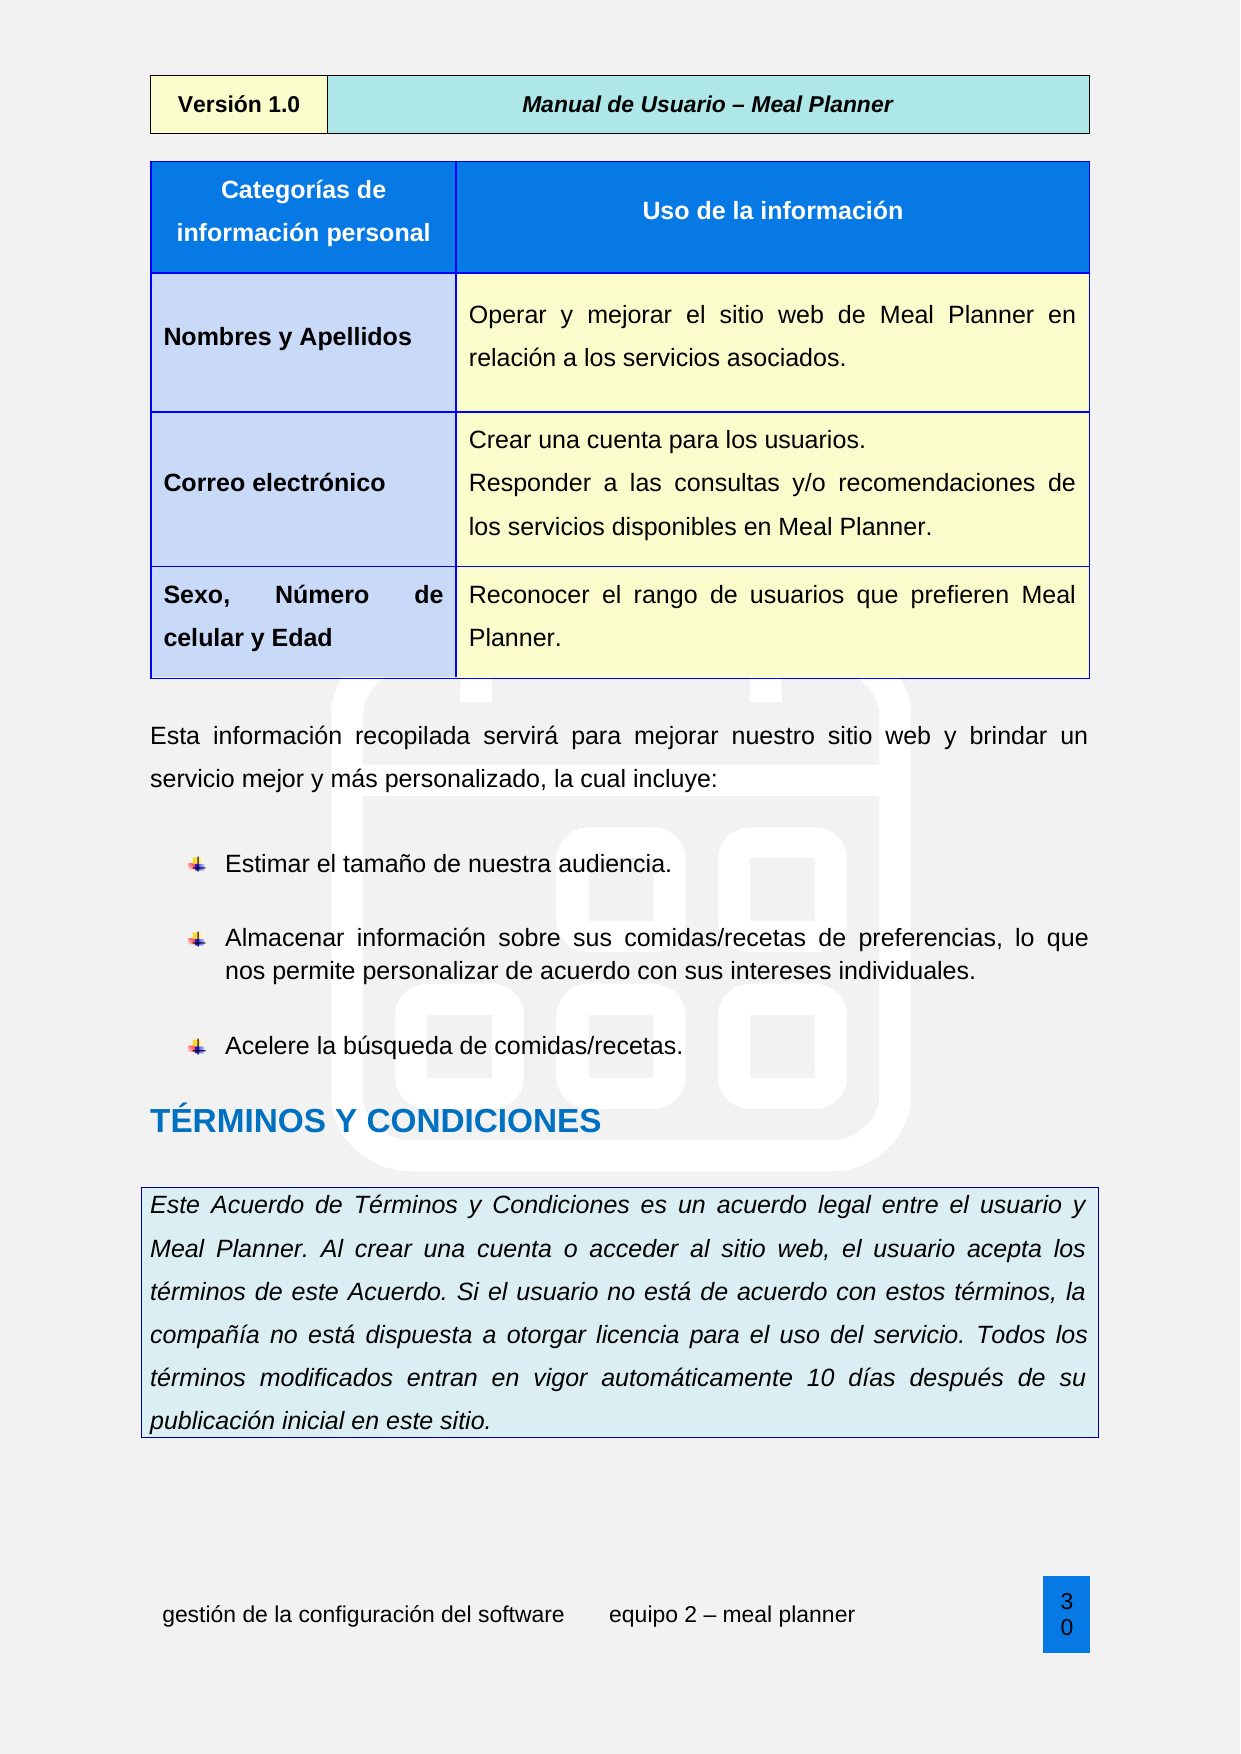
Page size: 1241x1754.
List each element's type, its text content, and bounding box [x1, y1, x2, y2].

table_cell Reconocer el rango de usuarios que prefieren Meal Planner. [457, 567, 1089, 677]
table_header Categorías de información personal [152, 162, 455, 272]
table_cell Operar y mejorar el sitio web de Meal Planner en relación a los servicios asociados. [457, 274, 1089, 411]
picture [188, 855, 206, 872]
list Almacenar información sobre sus comidas/recetas de preferencias, lo que nos permite personalizar de acuerdo con sus intereses individuales. [187, 923, 1090, 985]
subtitle TÉRMINOS Y CONDICIONES [150, 1101, 1090, 1140]
picture [188, 930, 206, 947]
table_header Uso de la información [457, 162, 1089, 272]
text Este Acuerdo de Términos y Condiciones es un acuerdo legal entre el usuario y Meal Planner. Al crear una cuenta o acceder al sitio web, el usuario acepta los términos de este Acuerdo. Si el usuario no está de acuerdo con estos términos, la compañía no está dispuesta a otorgar licencia para el uso del servicio. Todos los términos modificados entran en vigor automáticamente 10 días después de su publicación inicial en este sitio. [142, 1188, 1098, 1437]
table_cell Crear una cuenta para los usuarios. Responder a las consultas y/o recomendaciones de los servicios disponibles en Meal Planner. [457, 413, 1089, 566]
list Estimar el tamaño de nuestra audiencia. [187, 848, 1090, 877]
table_cell Nombres y Apellidos [152, 274, 455, 411]
table_cell Correo electrónico [152, 413, 455, 566]
list Acelere la búsqueda de comidas/recetas. [187, 1031, 1090, 1060]
table_cell Sexo, Número de celular y Edad [152, 567, 455, 677]
picture [188, 1037, 206, 1055]
text Esta información recopilada servirá para mejorar nuestro sitio web y brindar un servicio mejor y más personalizado, la cual incluye: [150, 721, 1090, 792]
